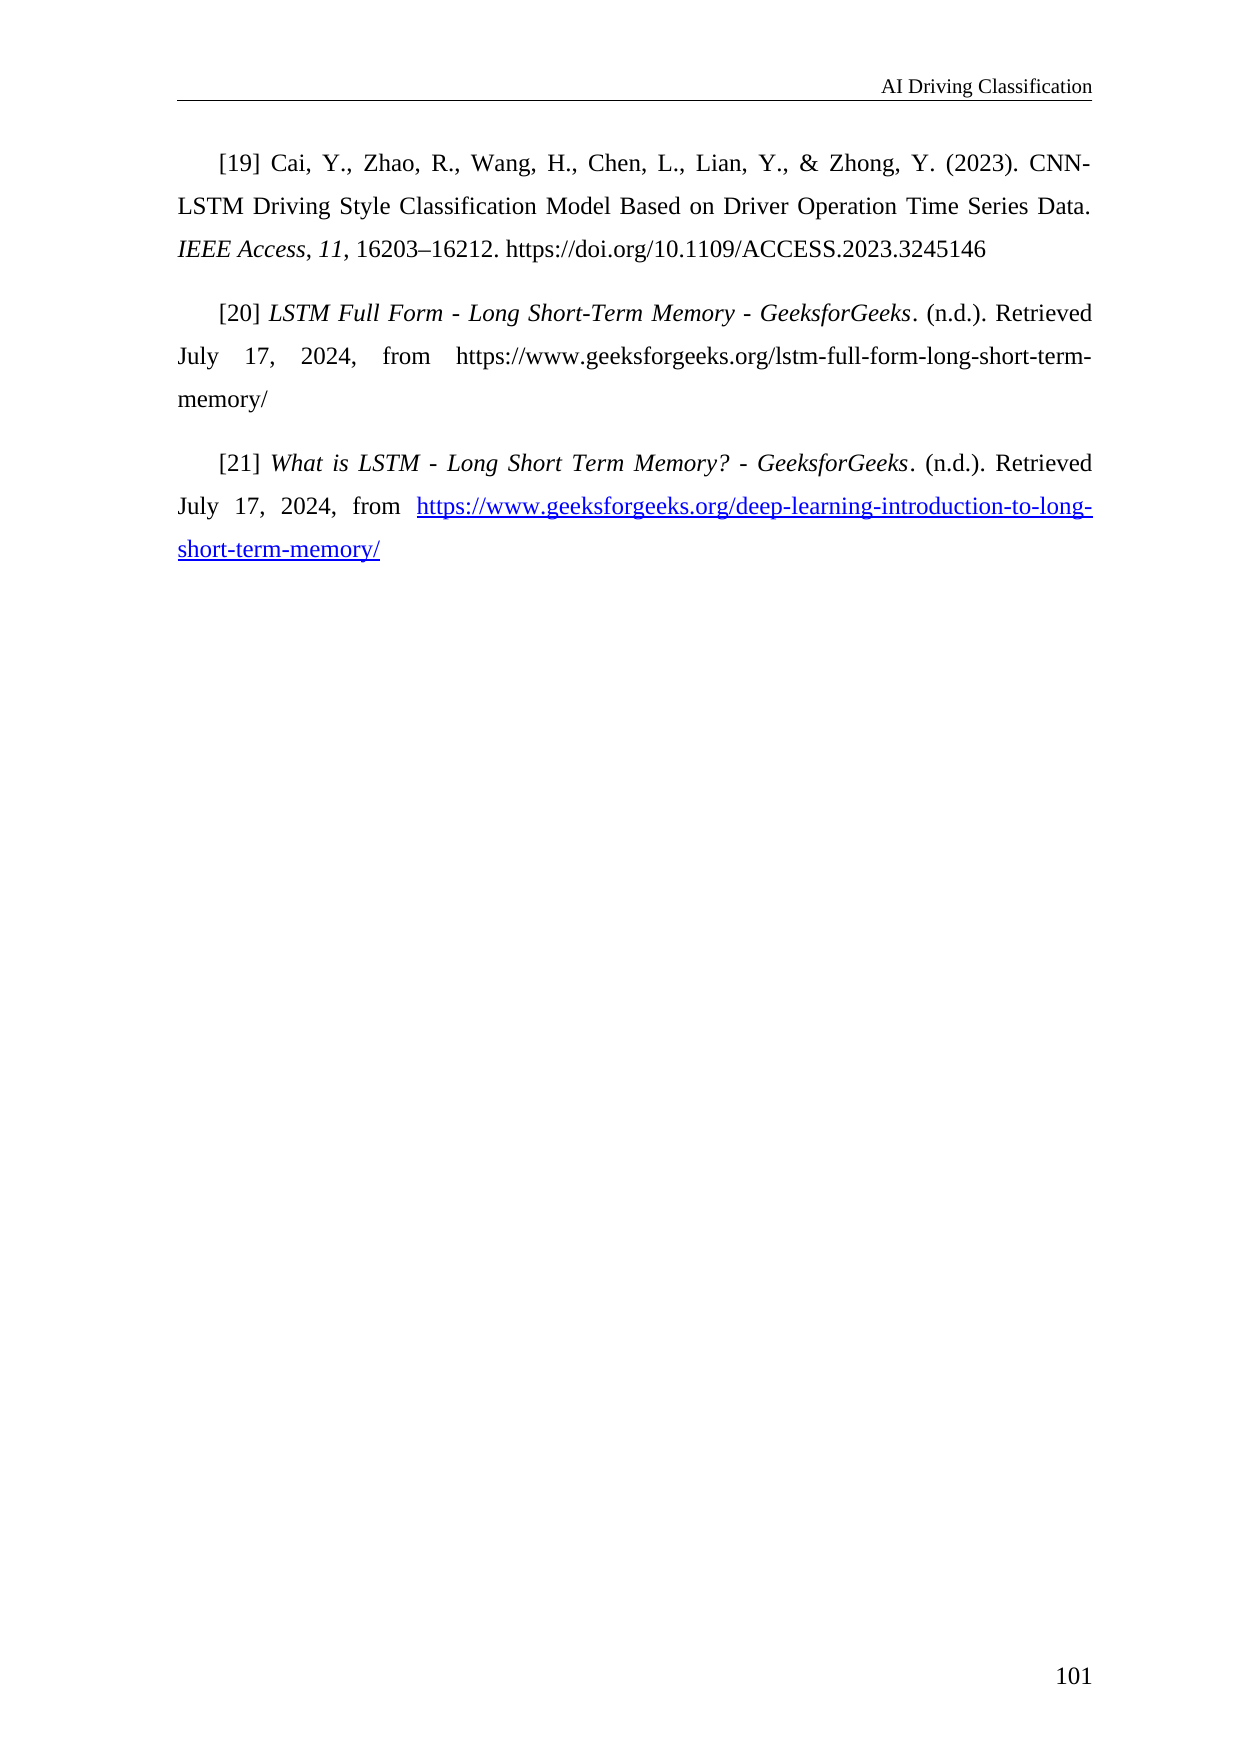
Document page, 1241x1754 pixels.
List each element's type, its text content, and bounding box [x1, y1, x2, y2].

text [19] Cai, Y., Zhao, R., Wang, H., Chen, L., Lian, Y., & Zhong, Y. (2023). CNN-LSTM Driving Style Classification Model Based on Driver Operation Time Series Data. IEEE Access, 11, 16203–16212. https://doi.org/10.1109/ACCESS.2023.3245146 [177, 148, 1092, 263]
text [20] LSTM Full Form - Long Short-Term Memory - GeeksforGeeks. (n.d.). Retrieved July 17, 2024, from https://www.geeksforgeeks.org/lstm-full-form-long-short-term-memory/ [177, 298, 1092, 413]
text [21] What is LSTM - Long Short Term Memory? - GeeksforGeeks. (n.d.). Retrieved July 17, 2024, from https://www.geeksforgeeks.org/deep-learning-introduction-to-long-short-term-memory/ [177, 448, 1092, 563]
